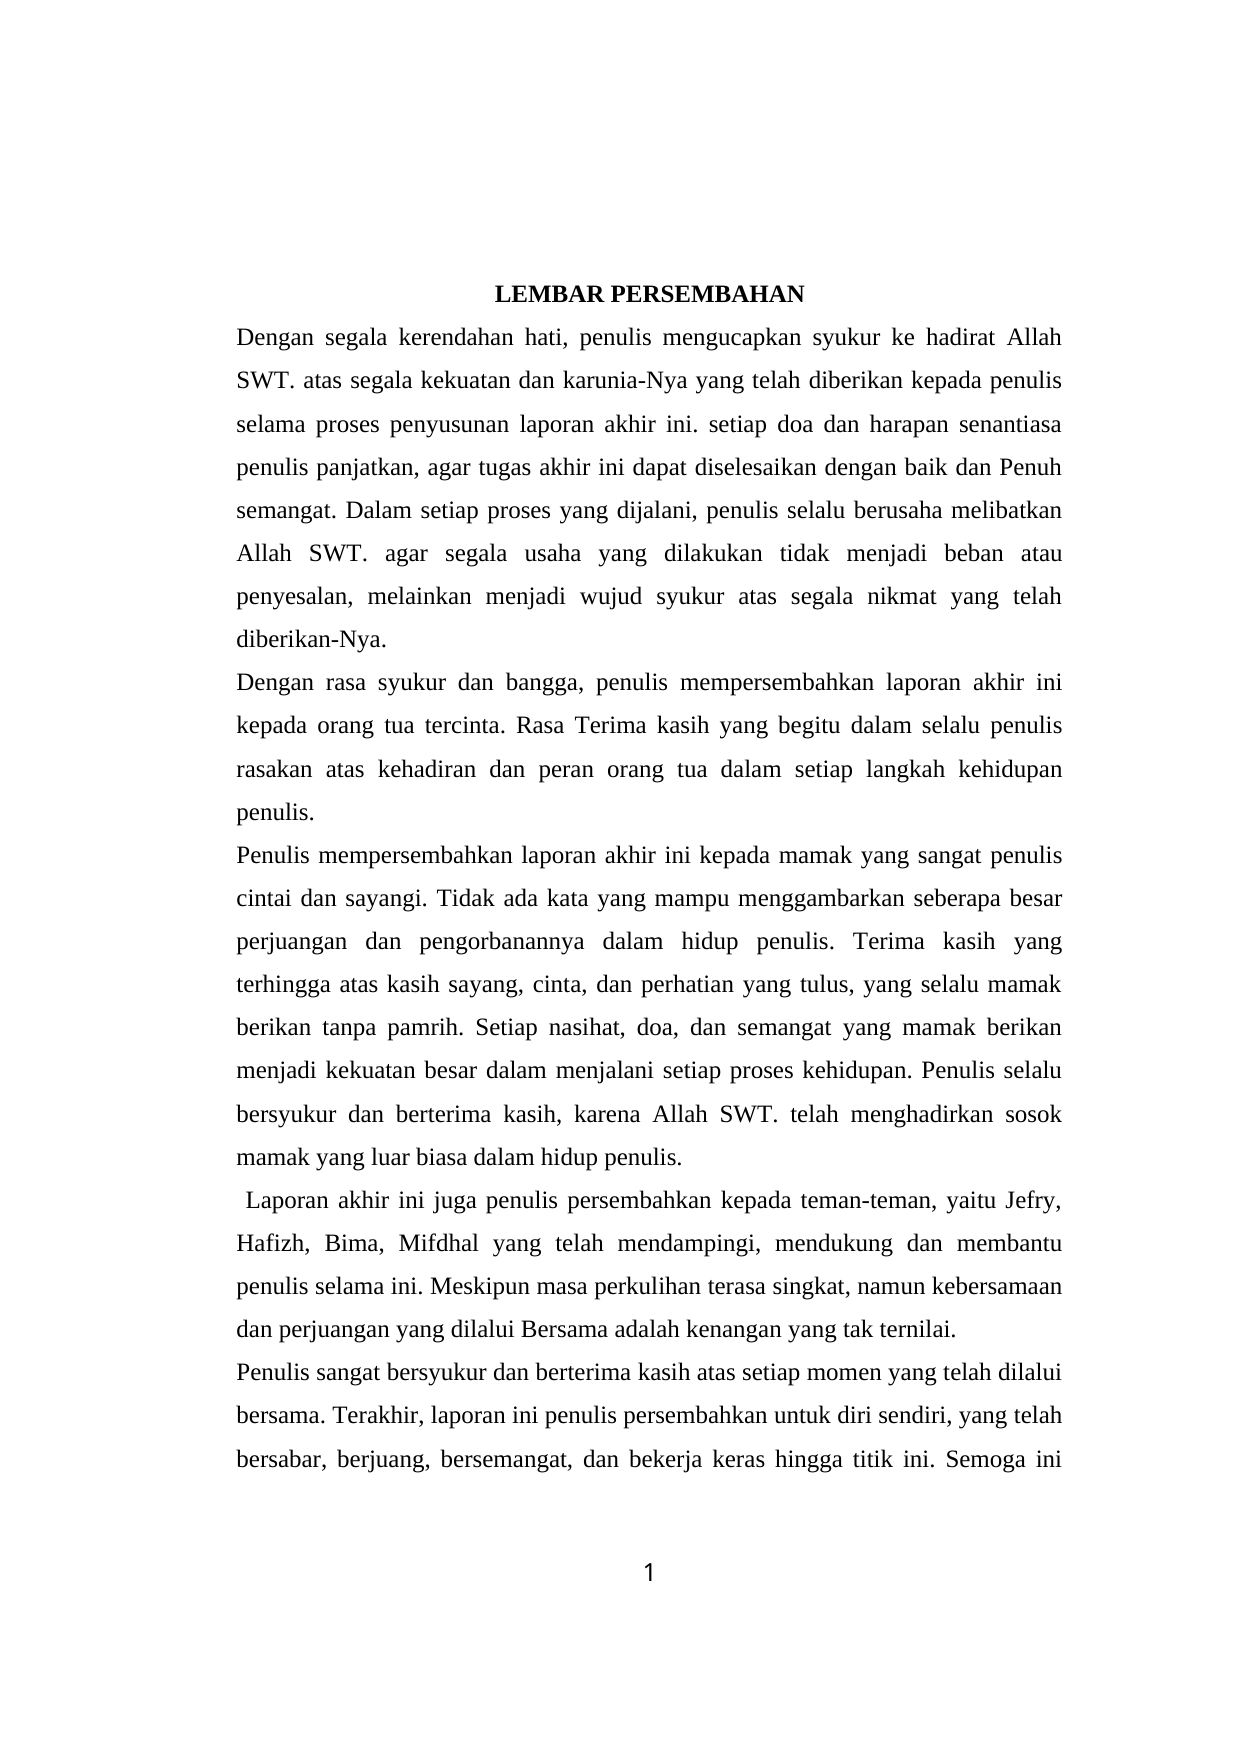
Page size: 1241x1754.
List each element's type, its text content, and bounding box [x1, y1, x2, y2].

text Laporan akhir ini juga penulis persembahkan kepada teman-teman, yaitu Jefry, Hafizh, Bima, Mifdhal yang telah mendampingi, mendukung dan membantu penulis selama ini. Meskipun masa perkulihan terasa singkat, namun kebersamaan dan perjuangan yang dilalui Bersama adalah kenangan yang tak ternilai. [236, 1185, 1063, 1343]
text Penulis mempersembahkan laporan akhir ini kepada mamak yang sangat penulis cintai dan sayangi. Tidak ada kata yang mampu menggambarkan seberapa besar perjuangan dan pengorbanannya dalam hidup penulis. Terima kasih yang terhingga atas kasih sayang, cinta, dan perhatian yang tulus, yang selalu mamak berikan tanpa pamrih. Setiap nasihat, doa, dan semangat yang mamak berikan menjadi kekuatan besar dalam menjalani setiap proses kehidupan. Penulis selalu bersyukur dan berterima kasih, karena Allah SWT. telah menghadirkan sosok mamak yang luar biasa dalam hidup penulis. [236, 840, 1063, 1171]
text Dengan segala kerendahan hati, penulis mengucapkan syukur ke hadirat Allah SWT. atas segala kekuatan dan karunia-Nya yang telah diberikan kepada penulis selama proses penyusunan laporan akhir ini. setiap doa dan harapan senantiasa penulis panjatkan, agar tugas akhir ini dapat diselesaikan dengan baik dan Penuh semangat. Dalam setiap proses yang dijalani, penulis selalu berusaha melibatkan Allah SWT. agar segala usaha yang dilakukan tidak menjadi beban atau penyesalan, melainkan menjadi wujud syukur atas segala nikmat yang telah diberikan-Nya. [236, 322, 1063, 653]
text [236, 1357, 1063, 1472]
subtitle LEMBAR PERSEMBAHAN [236, 279, 1063, 308]
text Dengan rasa syukur dan bangga, penulis mempersembahkan laporan akhir ini kepada orang tua tercinta. Rasa Terima kasih yang begitu dalam selalu penulis rasakan atas kehadiran dan peran orang tua dalam setiap langkah kehidupan penulis. [236, 667, 1063, 826]
